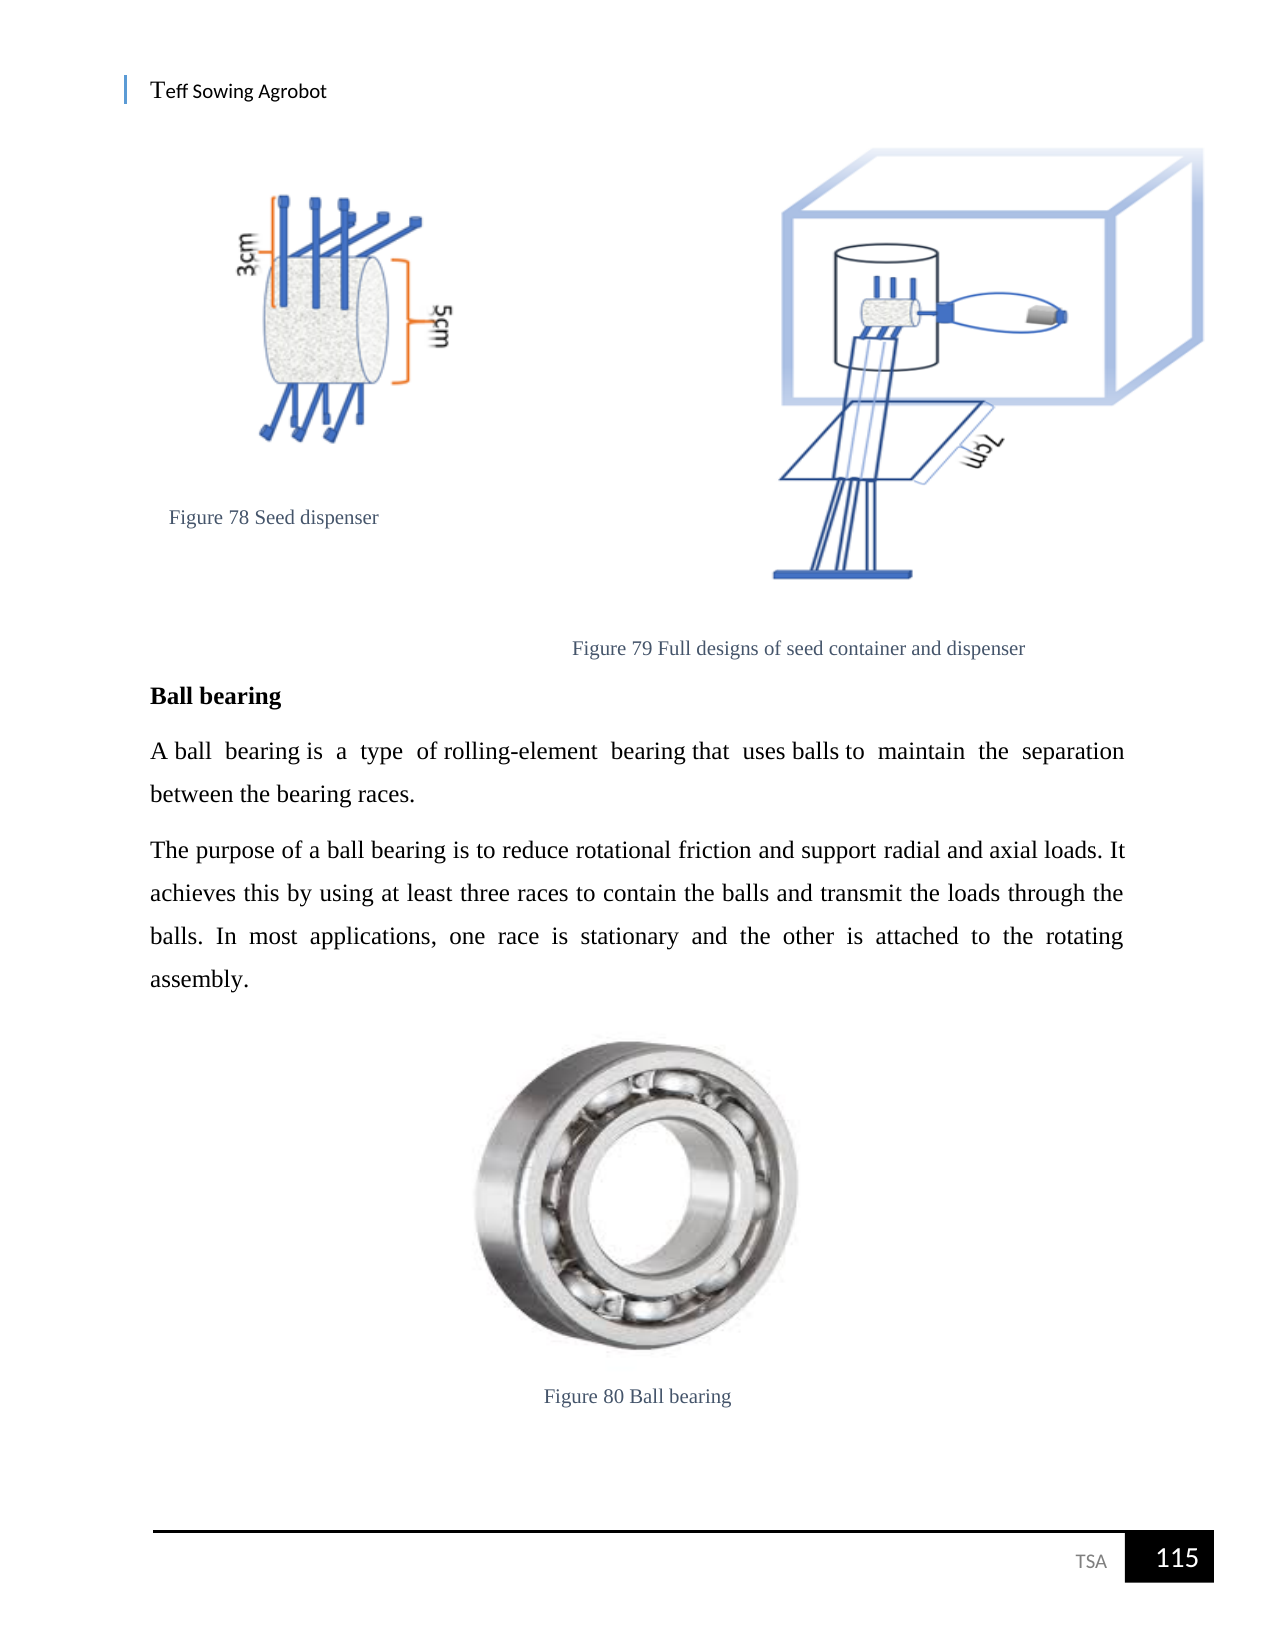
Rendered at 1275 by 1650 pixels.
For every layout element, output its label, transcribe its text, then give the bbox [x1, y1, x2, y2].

text Figure 79 Full designs of seed container and dispenser [150, 636, 1125, 660]
text Figure 80 Ball bearing [150, 1384, 1125, 1408]
text The purpose of a ball bearing is to reduce rotational friction and support radial and axial loads. It achieves this by using at least three races to contain the balls and transmit the loads through the balls. In most applications, one race is stationary and the other is attached to the rotating assembly. [150, 835, 1125, 993]
text Figure 78 Seed dispenser [150, 505, 1125, 529]
text A ball bearing is a type of rolling-element bearing that uses balls to maintain the separation between the bearing races. [150, 736, 1125, 808]
picture [560, 140, 1275, 585]
text Ball bearing [150, 681, 1125, 709]
picture [428, 1020, 847, 1372]
picture [150, 150, 519, 505]
